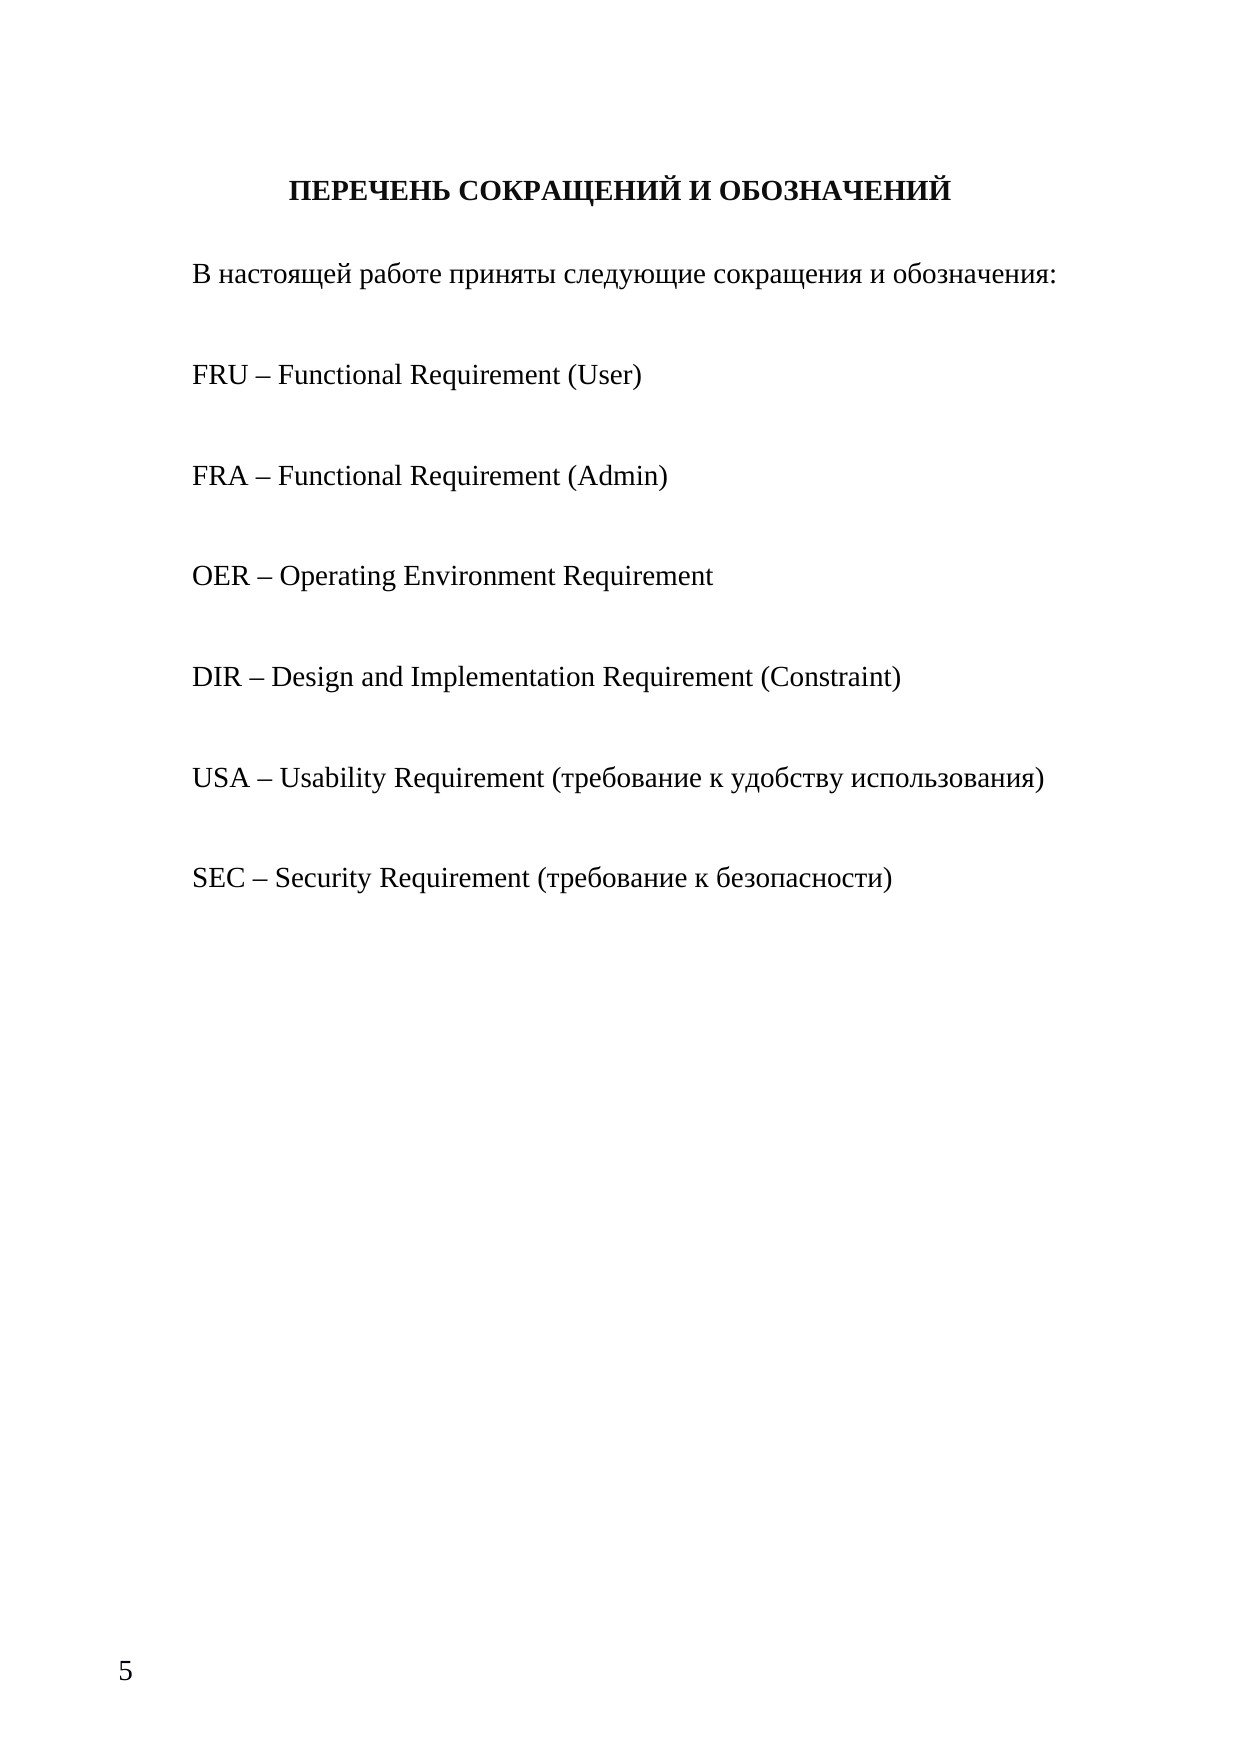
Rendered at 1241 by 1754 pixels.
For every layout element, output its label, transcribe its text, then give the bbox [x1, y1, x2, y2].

text USA – Usability Requirement (требование к удобству использования) [192, 760, 1122, 793]
text FRU – Functional Requirement (User) [192, 357, 1122, 391]
text DIR – Design and Implementation Requirement (Constraint) [192, 659, 1122, 693]
text SEC – Security Requirement (требование к безопасности) [192, 860, 1122, 894]
text В настоящей работе приняты следующие сокращения и обозначения: [118, 257, 1122, 290]
text FRA – Functional Requirement (Admin) [192, 458, 1122, 491]
text OER – Operating Environment Requirement [192, 558, 1122, 592]
text ПЕРЕЧЕНЬ СОКРАЩЕНИЙ И ОБОЗНАЧЕНИЙ [118, 173, 1122, 206]
